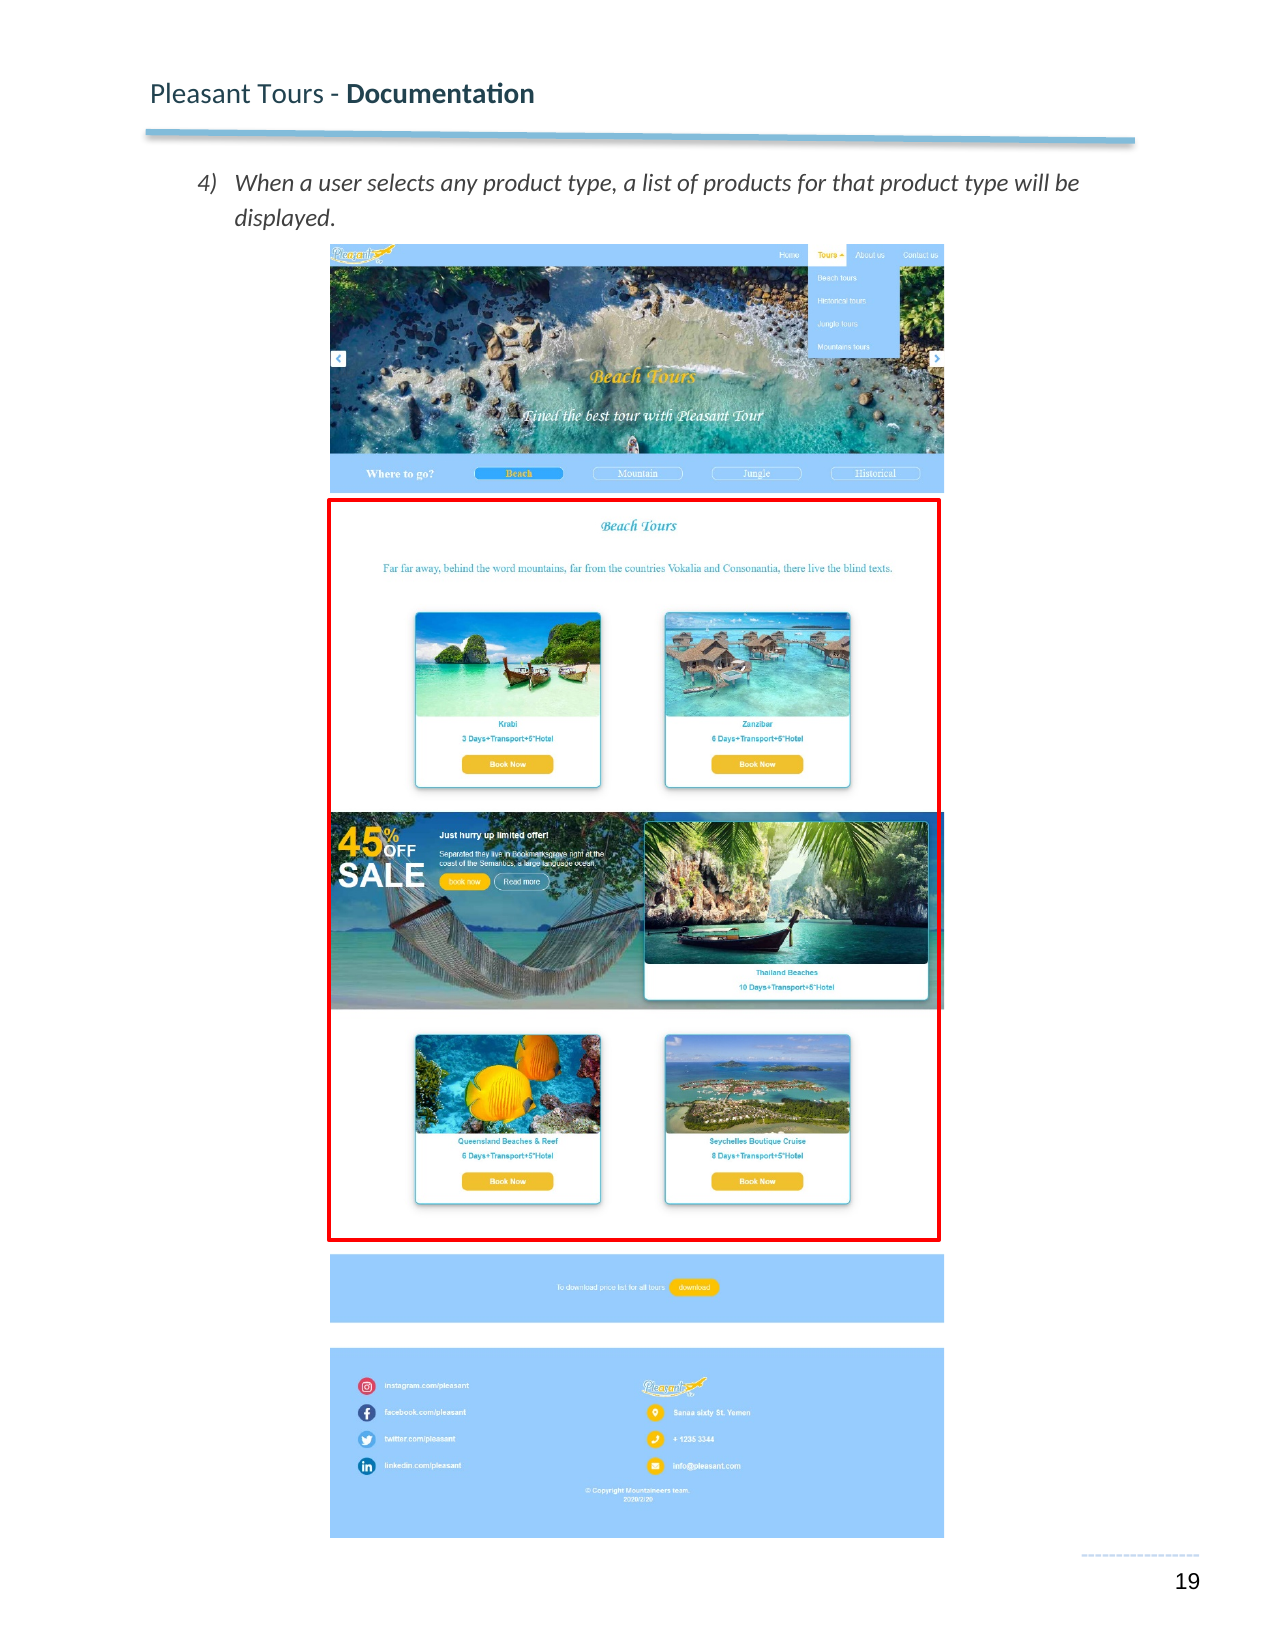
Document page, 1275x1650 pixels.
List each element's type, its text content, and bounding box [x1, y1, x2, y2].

picture [328, 244, 944, 1535]
picture [331, 502, 937, 1238]
list When a user selects any product type, a list of products for that product type will be displayed. [197, 167, 1106, 232]
